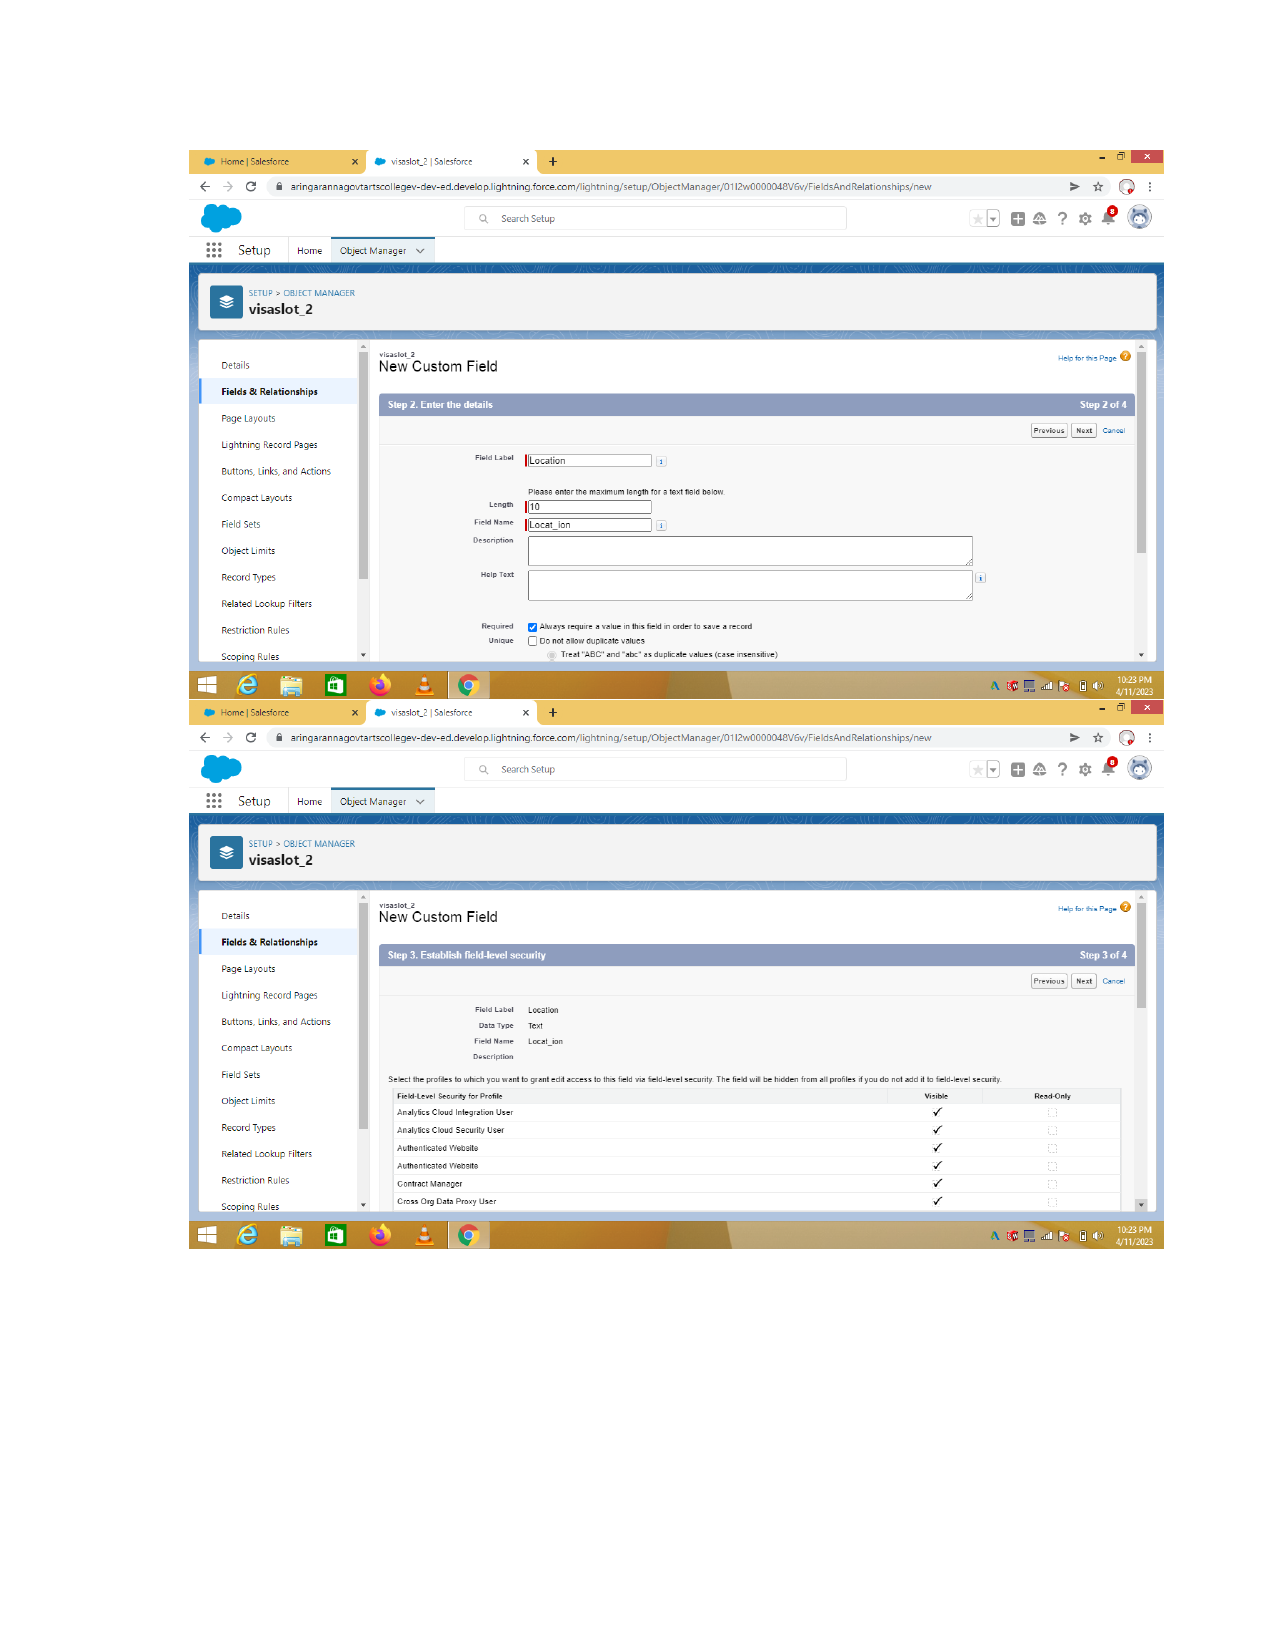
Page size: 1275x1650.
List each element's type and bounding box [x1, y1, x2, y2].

picture [189, 150, 1164, 699]
picture [189, 700, 1164, 1249]
